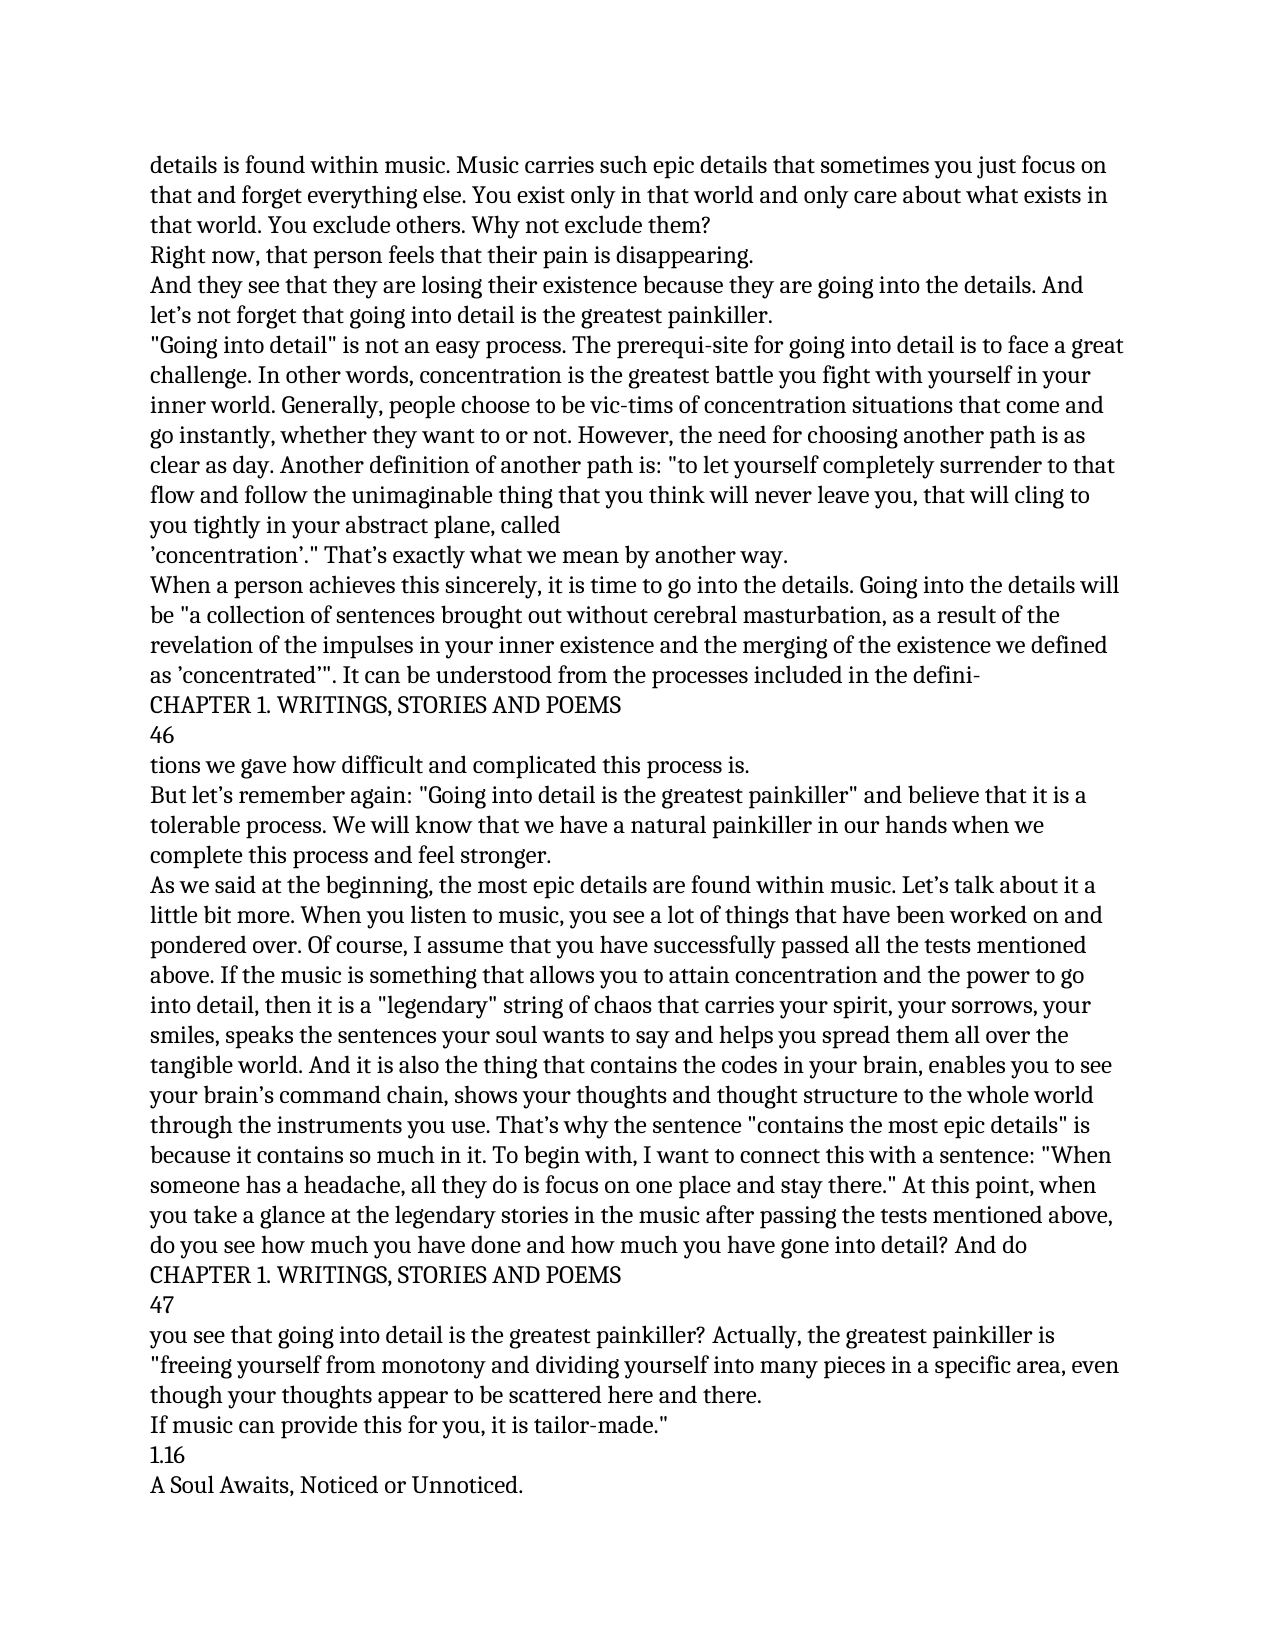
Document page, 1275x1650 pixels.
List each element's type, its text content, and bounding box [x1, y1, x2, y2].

text But let’s remember again: "Going into detail is the greatest painkiller" and believe that it is a tolerable process. We will know that we have a natural painkiller in our hands when we complete this process and feel stronger. [150, 780, 1125, 870]
text Right now, that person feels that their pain is disappearing. [150, 240, 1125, 270]
text A Soul Awaits, Noticed or Unnoticed. [150, 1470, 1125, 1500]
text And they see that they are losing their existence because they are going into the details. And let’s not forget that going into detail is the greatest painkiller. [150, 270, 1125, 330]
text tions we gave how difficult and complicated this process is. [150, 750, 1125, 780]
text you see that going into detail is the greatest painkiller? Actually, the greatest painkiller is "freeing yourself from monotony and dividing yourself into many pieces in a specific area, even though your thoughts appear to be scattered here and there. [150, 1320, 1125, 1410]
text CHAPTER 1. WRITINGS, STORIES AND POEMS [150, 690, 1125, 720]
text details is found within music. Music carries such epic details that sometimes you just focus on that and forget everything else. You exist only in that world and only care about what exists in that world. You exclude others. Why not exclude them? [150, 150, 1125, 240]
text When a person achieves this sincerely, it is time to go into the details. Going into the details will be "a collection of sentences brought out without cerebral masturbation, as a result of the revelation of the impulses in your inner existence and the merging of the existence we defined as ’concentrated’". It can be understood from the processes included in the defini- [150, 570, 1125, 690]
text As we said at the beginning, the most epic details are found within music. Let’s talk about it a little bit more. When you listen to music, you see a lot of things that have been worked on and pondered over. Of course, I assume that you have successfully passed all the tests mentioned above. If the music is something that allows you to attain concentration and the power to go into detail, then it is a "legendary" string of chaos that carries your spirit, your sorrows, your smiles, speaks the sentences your soul wants to say and helps you spread them all over the tangible world. And it is also the thing that contains the codes in your brain, enables you to see your brain’s command chain, shows your thoughts and thought structure to the whole world through the instruments you use. That’s why the sentence "contains the most epic details" is because it contains so much in it. To begin with, I want to connect this with a sentence: "When someone has a headache, all they do is focus on one place and stay there." At this point, when you take a glance at the legendary stories in the music after passing the tests mentioned above, do you see how much you have done and how much you have gone into detail? And do [150, 870, 1125, 1260]
text 1.16 [150, 1440, 1125, 1470]
text If music can provide this for you, it is tailor-made." [150, 1410, 1125, 1440]
text CHAPTER 1. WRITINGS, STORIES AND POEMS [150, 1260, 1125, 1290]
text ’concentration’." That’s exactly what we mean by another way. [150, 540, 1125, 570]
text 47 [150, 1290, 1125, 1320]
text 46 [150, 720, 1125, 750]
text "Going into detail" is not an easy process. The prerequi-site for going into detail is to face a great challenge. In other words, concentration is the greatest battle you fight with yourself in your inner world. Generally, people choose to be vic-tims of concentration situations that come and go instantly, whether they want to or not. However, the need for choosing another path is as clear as day. Another definition of another path is: "to let yourself completely surrender to that flow and follow the unimaginable thing that you think will never leave you, that will cling to you tightly in your abstract plane, called [150, 330, 1125, 540]
